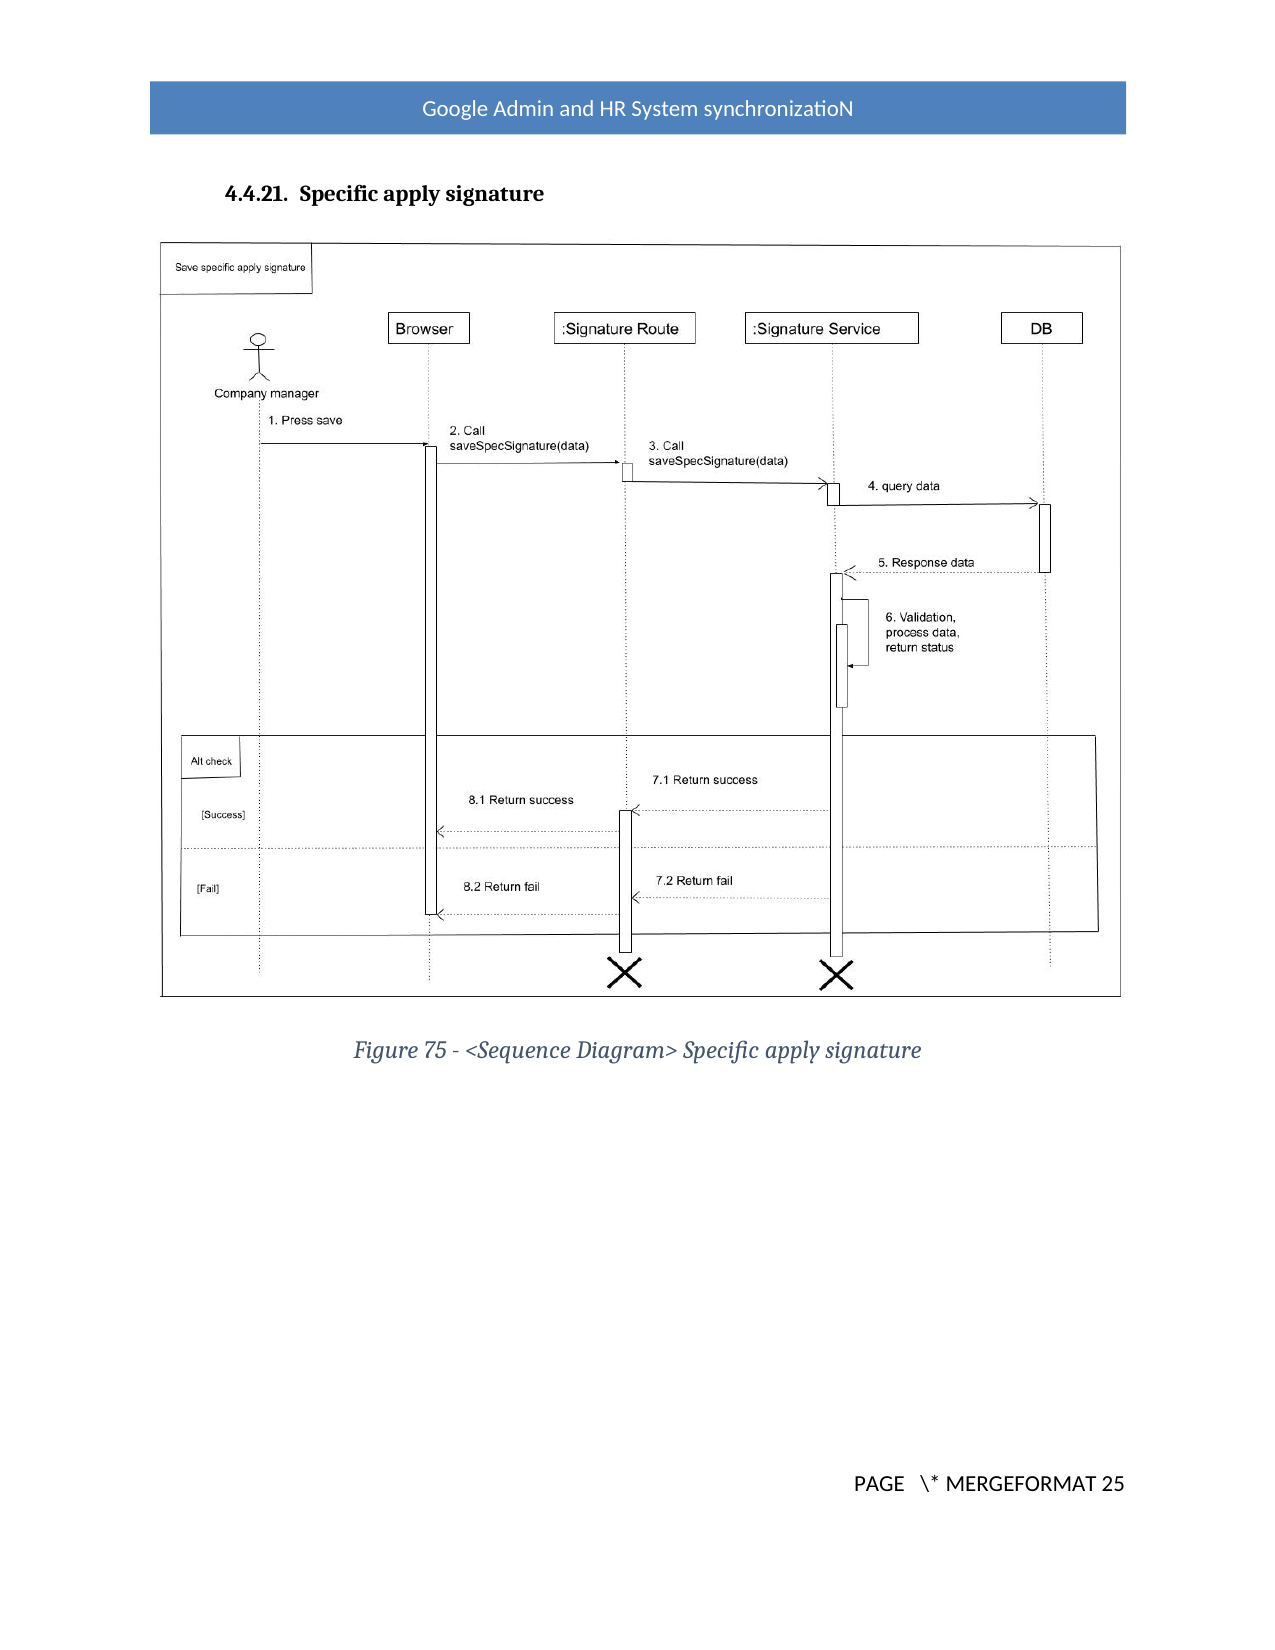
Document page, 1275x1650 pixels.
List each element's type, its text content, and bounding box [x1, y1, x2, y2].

subtitle Specific apply signature [225, 181, 1125, 207]
picture [150, 231, 1125, 1004]
